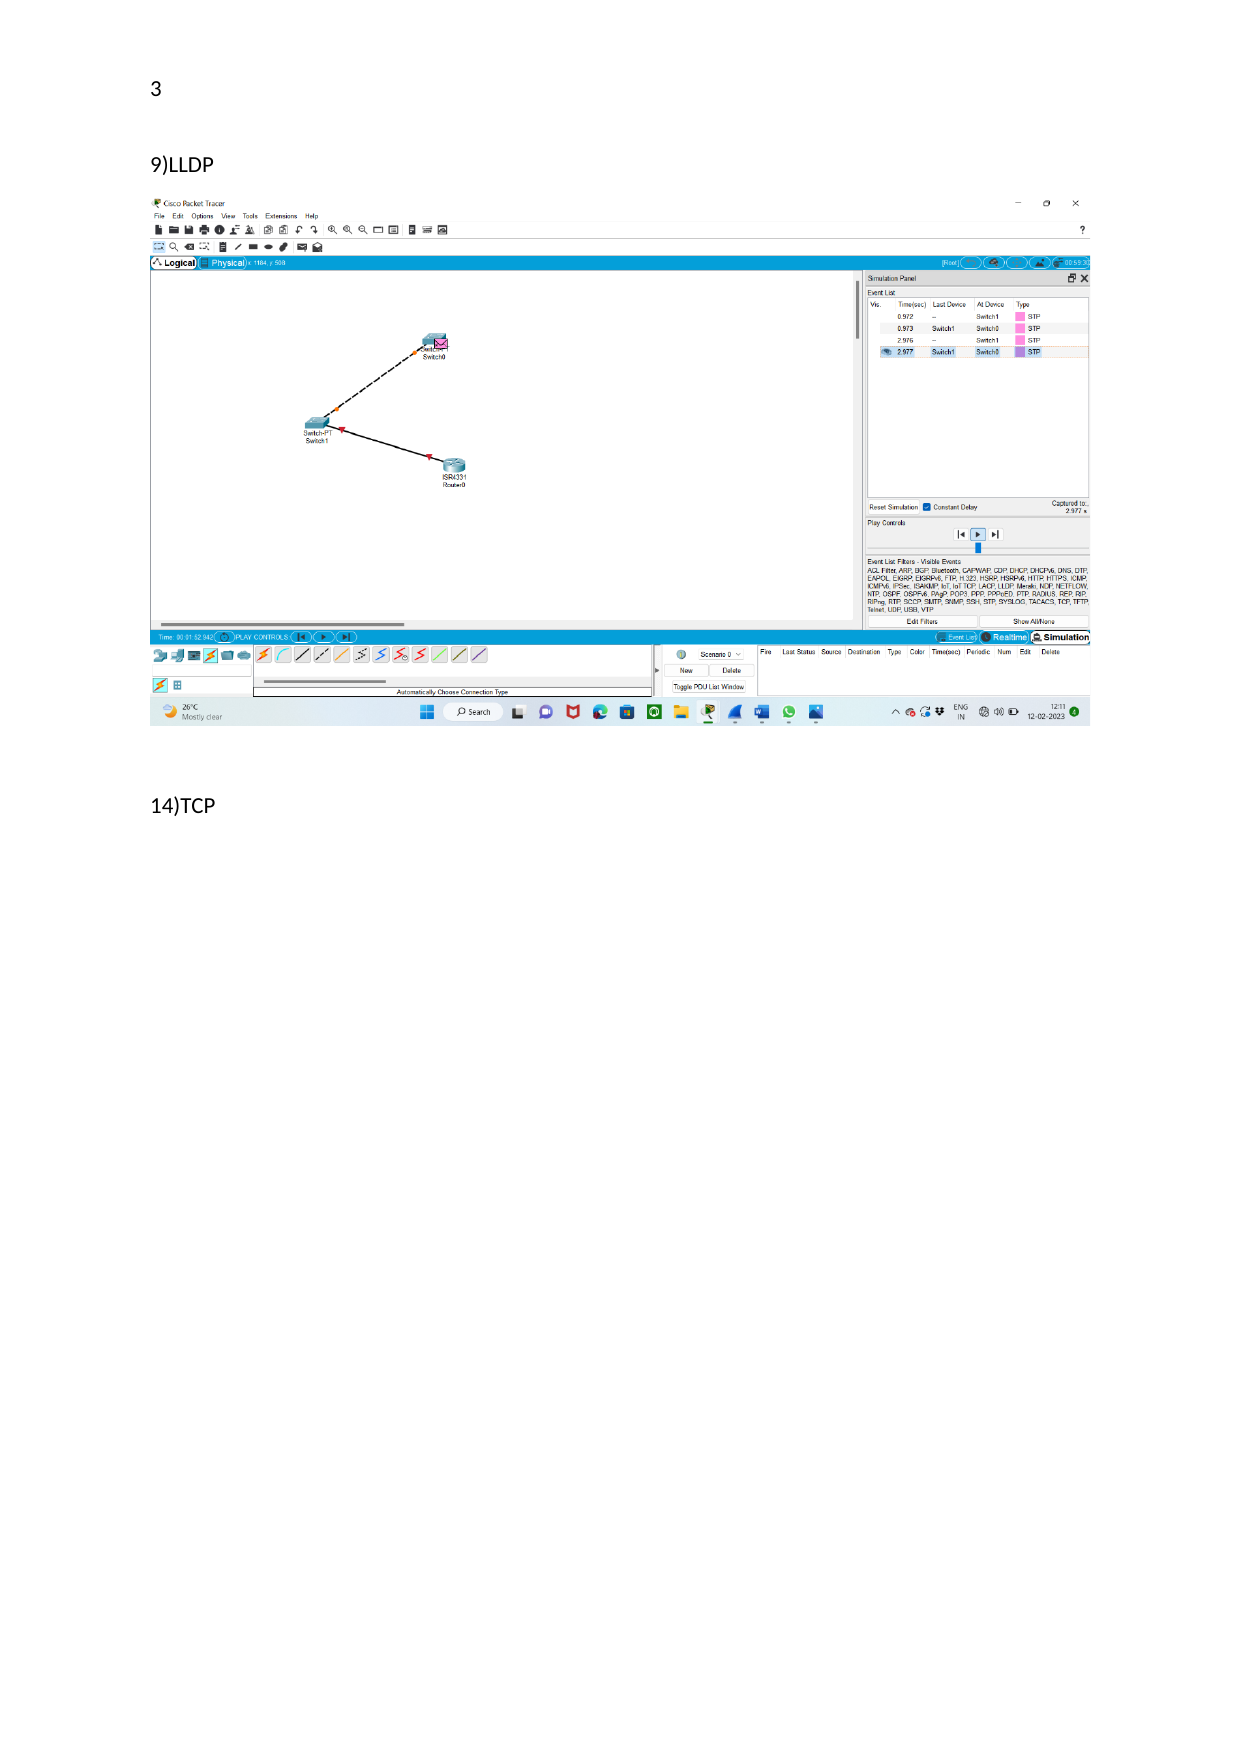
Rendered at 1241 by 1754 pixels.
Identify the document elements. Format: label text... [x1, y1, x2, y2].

picture [990, 259, 997, 266]
picture [982, 633, 990, 641]
picture [936, 632, 945, 641]
picture [150, 196, 1091, 726]
text 14)TCP [150, 791, 1090, 819]
picture [1006, 635, 1016, 640]
text 9)LLDP [150, 150, 1090, 178]
